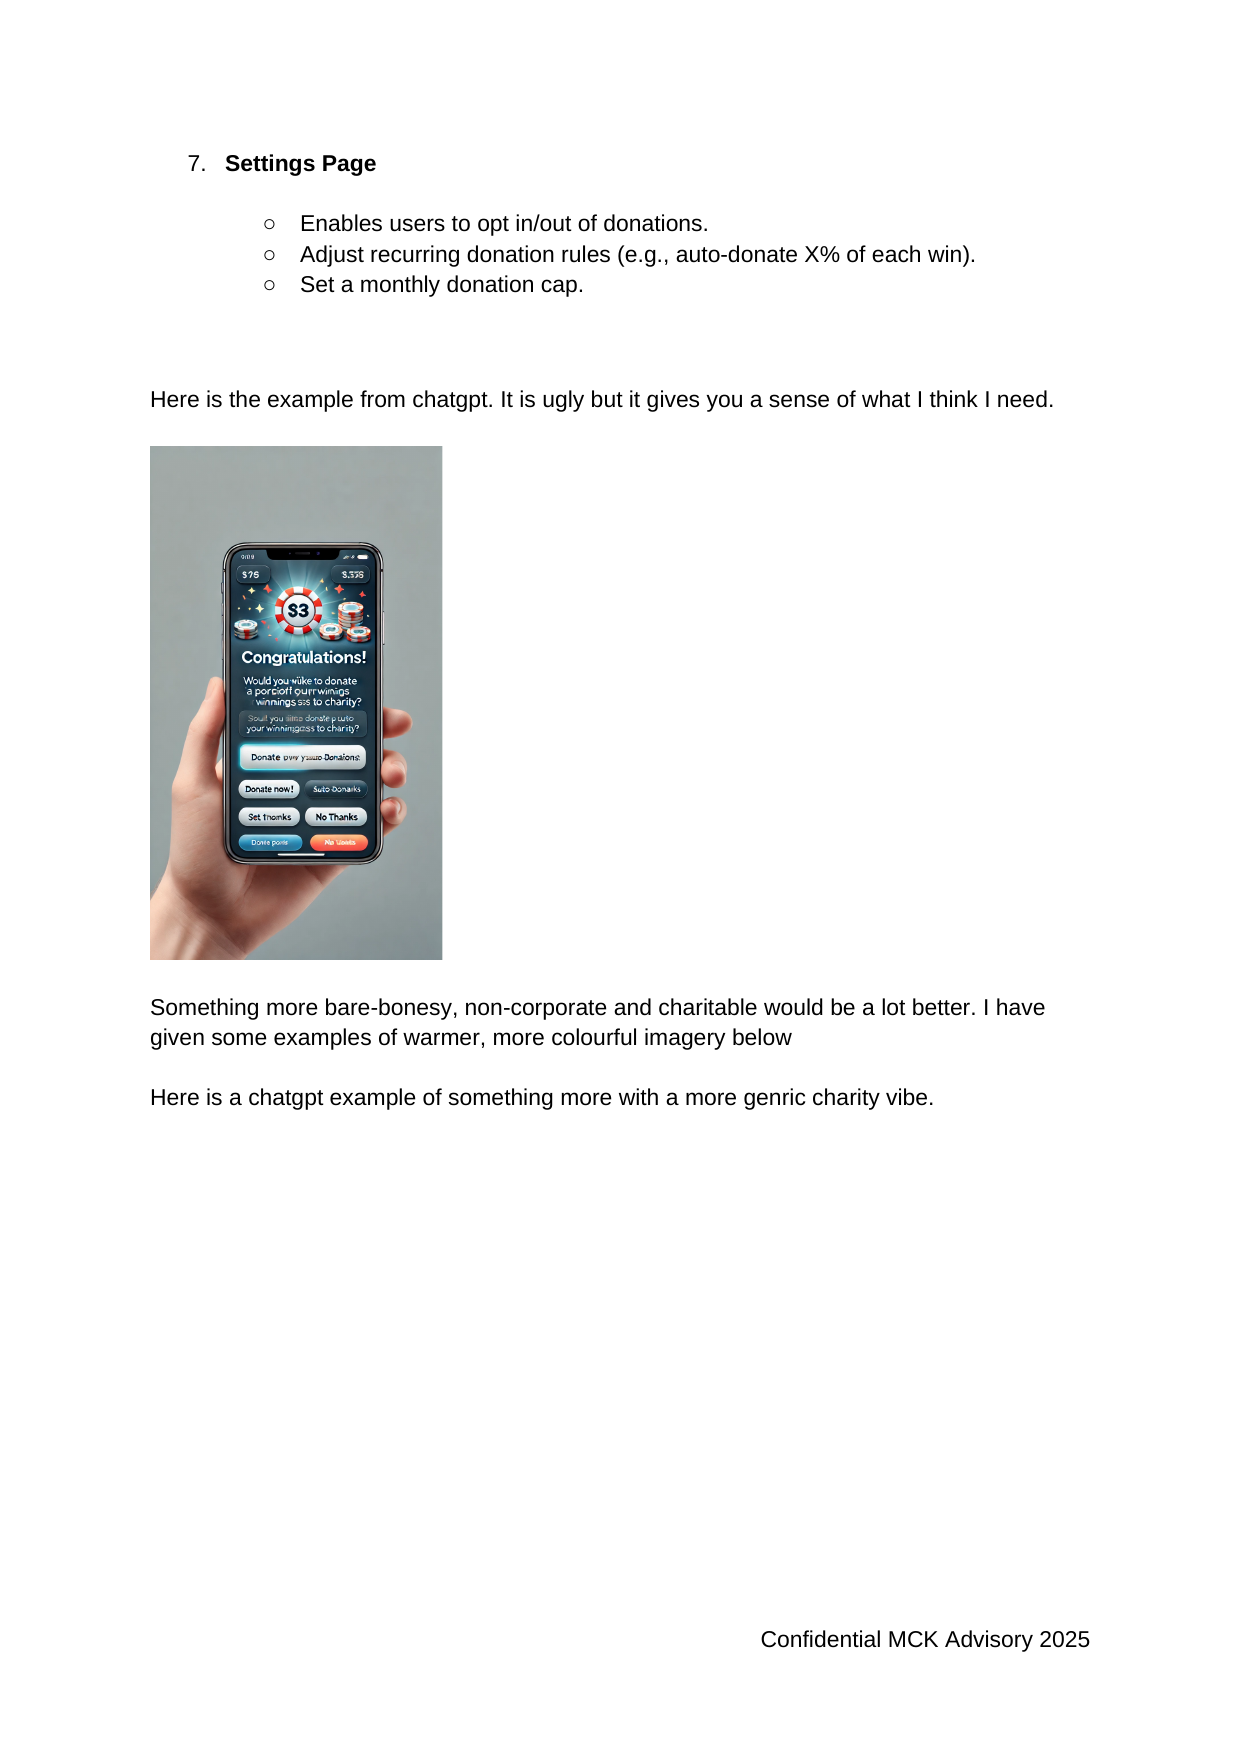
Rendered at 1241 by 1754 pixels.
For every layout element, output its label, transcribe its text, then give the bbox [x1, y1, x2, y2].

text Something more bare-bonesy, non-corporate and charitable would be a lot better. I have given some examples of warmer, more colourful imagery below [150, 994, 1090, 1050]
list Adjust recurring donation rules (e.g., auto-donate X% of each win). [262, 241, 1090, 267]
picture [150, 446, 443, 960]
list Enables users to opt in/out of donations. [262, 210, 1090, 237]
text Here is the example from chatgpt. It is ugly but it gives you a sense of what I think I need. [150, 386, 1090, 413]
text Here is a chatgpt example of something more with a more genric charity vibe. [150, 1084, 1090, 1111]
list Set a monthly donation cap. [262, 271, 1090, 297]
list Settings Page [187, 150, 1090, 207]
